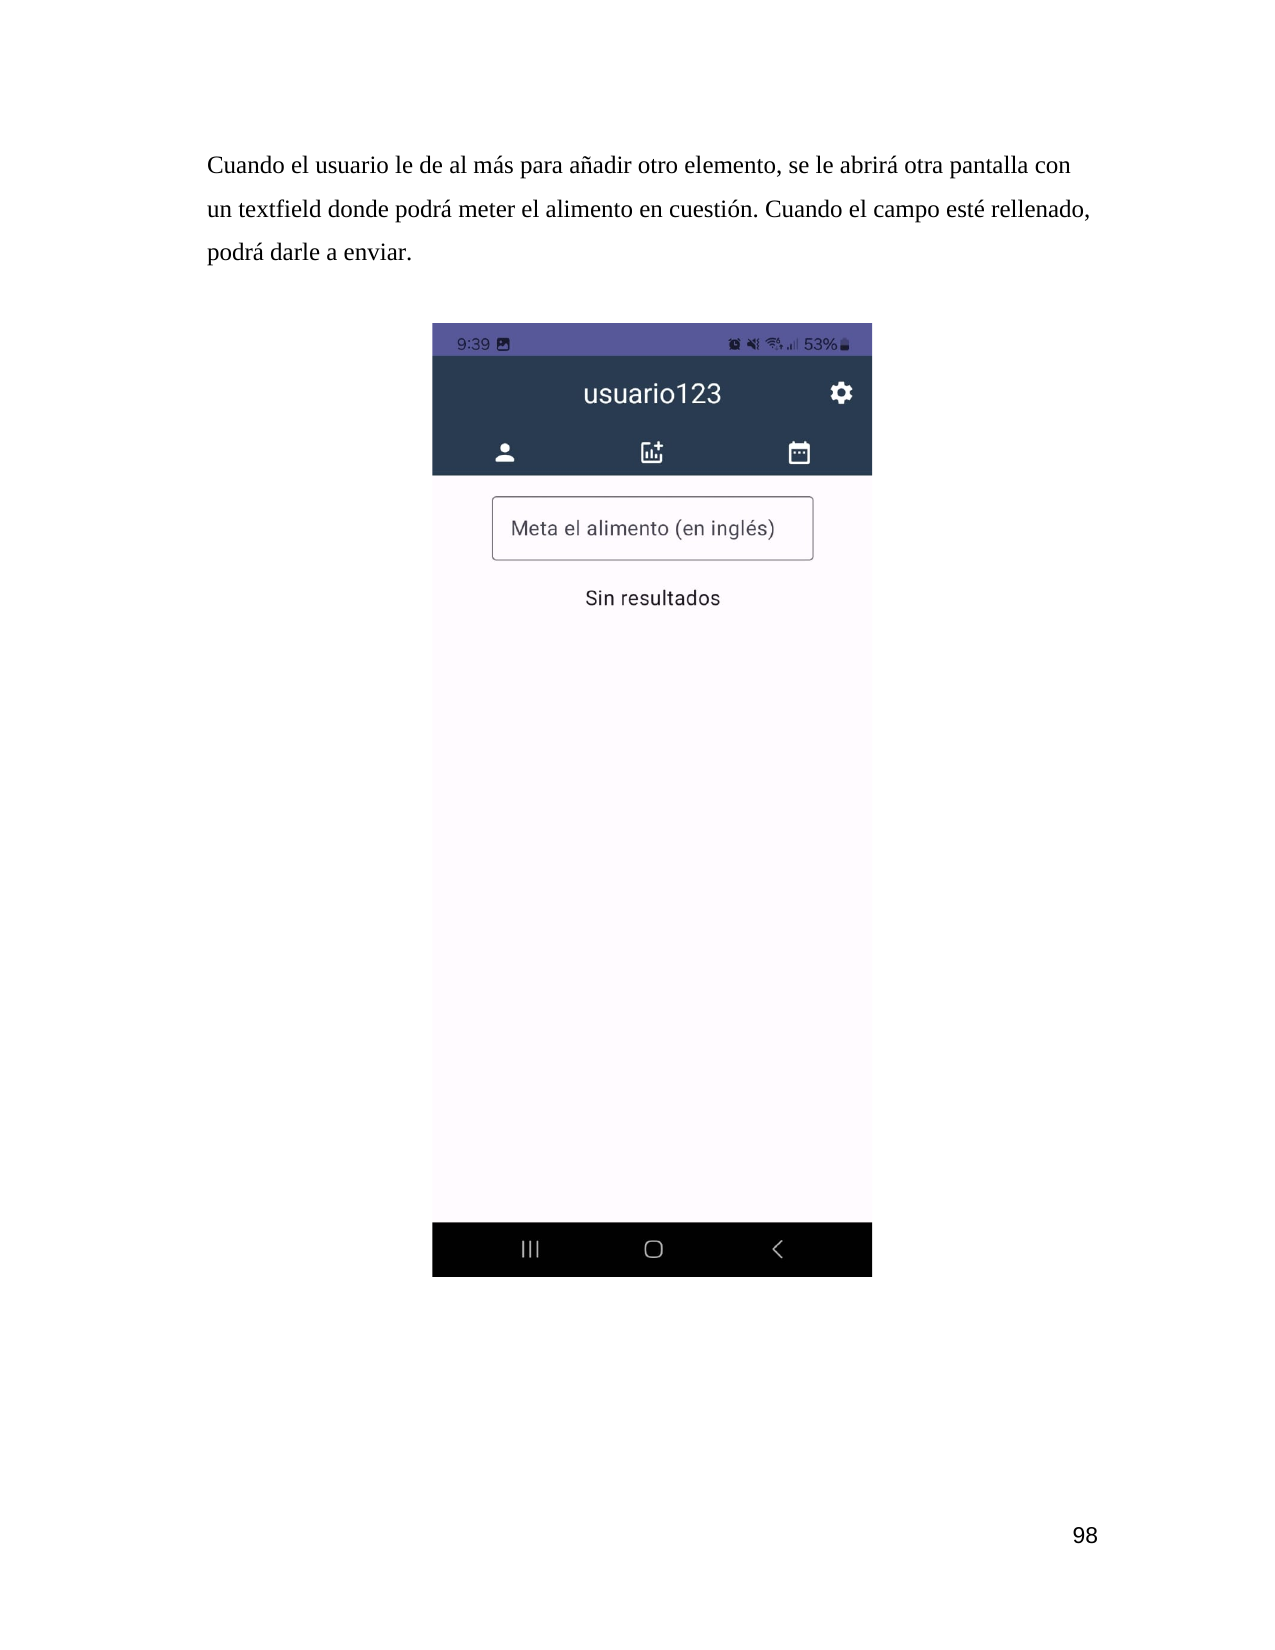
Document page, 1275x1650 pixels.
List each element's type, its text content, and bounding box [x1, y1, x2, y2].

picture [432, 323, 873, 1277]
text Cuando el usuario le de al más para añadir otro elemento, se le abrirá otra pantalla con un textfield donde podrá meter el alimento en cuestión. Cuando el campo esté rellenado, podrá darle a enviar. [207, 151, 1098, 266]
